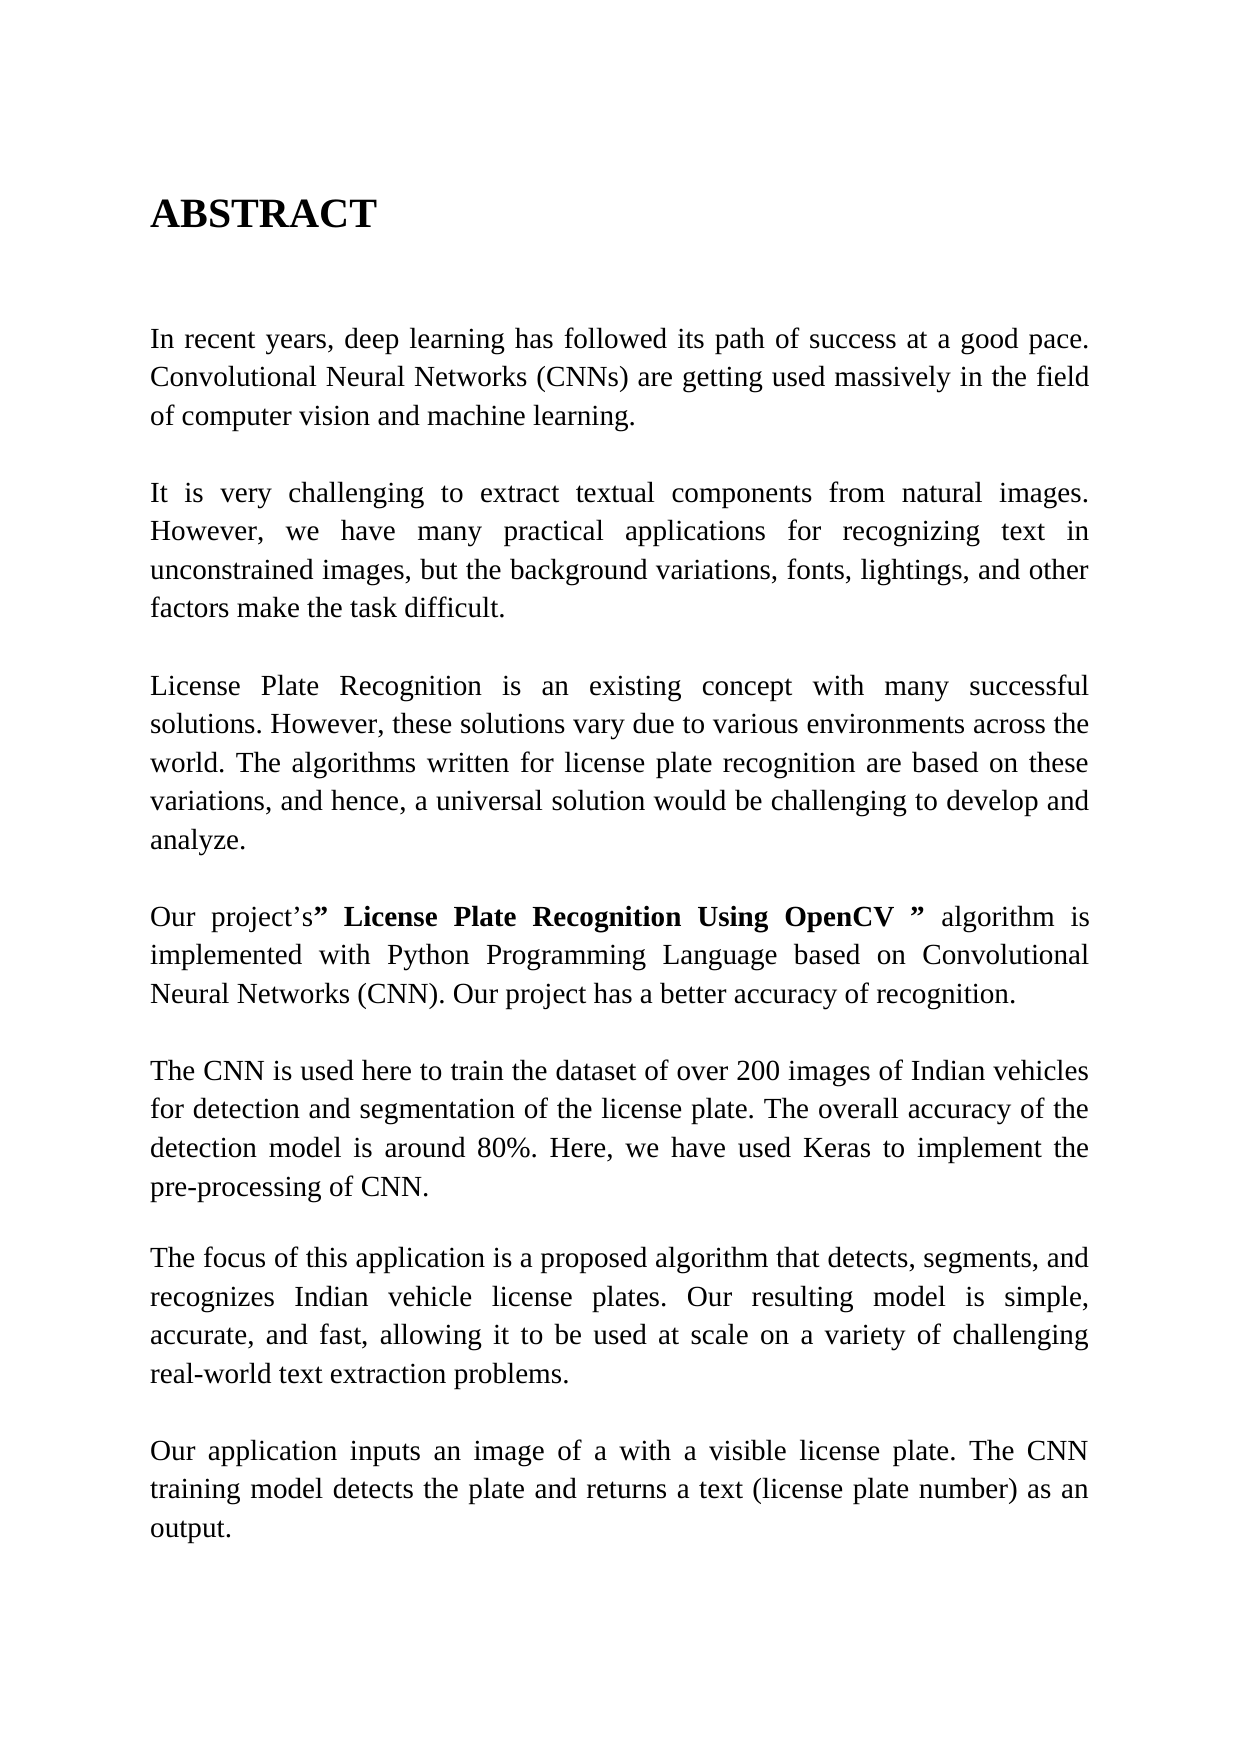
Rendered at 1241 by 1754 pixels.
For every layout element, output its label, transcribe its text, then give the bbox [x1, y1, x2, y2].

text The focus of this application is a proposed algorithm that detects, segments, and recognizes Indian vehicle license plates. Our resulting model is simple, accurate, and fast, allowing it to be used at scale on a variety of challenging real-world text extraction problems. [150, 1240, 1090, 1389]
text In recent years, deep learning has followed its path of success at a good pace. Convolutional Neural Networks (CNNs) are getting used massively in the field of computer vision and machine learning. [150, 321, 1090, 431]
text License Plate Recognition is an existing concept with many successful solutions. However, these solutions vary due to various environments across the world. The algorithms written for license plate recognition are based on these variations, and hence, a universal solution would be challenging to develop and analyze. [150, 668, 1090, 855]
text It is very challenging to extract textual components from natural images. However, we have many practical applications for recognizing text in unconstrained images, but the background variations, fonts, lightings, and other factors make the task difficult. [150, 475, 1090, 624]
text Our project’s” License Plate Recognition Using OpenCV ” algorithm is implemented with Python Programming Language based on Convolutional Neural Networks (CNN). Our project has a better accuracy of recognition. [150, 899, 1090, 1009]
text Our application inputs an image of a with a visible license plate. The CNN training model detects the plate and returns a text (license plate number) as an output. [150, 1433, 1090, 1543]
text The CNN is used here to train the dataset of over 200 images of Indian vehicles for detection and segmentation of the license plate. The overall accuracy of the detection model is around 80%. Here, we have used Keras to implement the pre-processing of CNN. [150, 1053, 1090, 1202]
text ABSTRACT [150, 188, 1090, 236]
